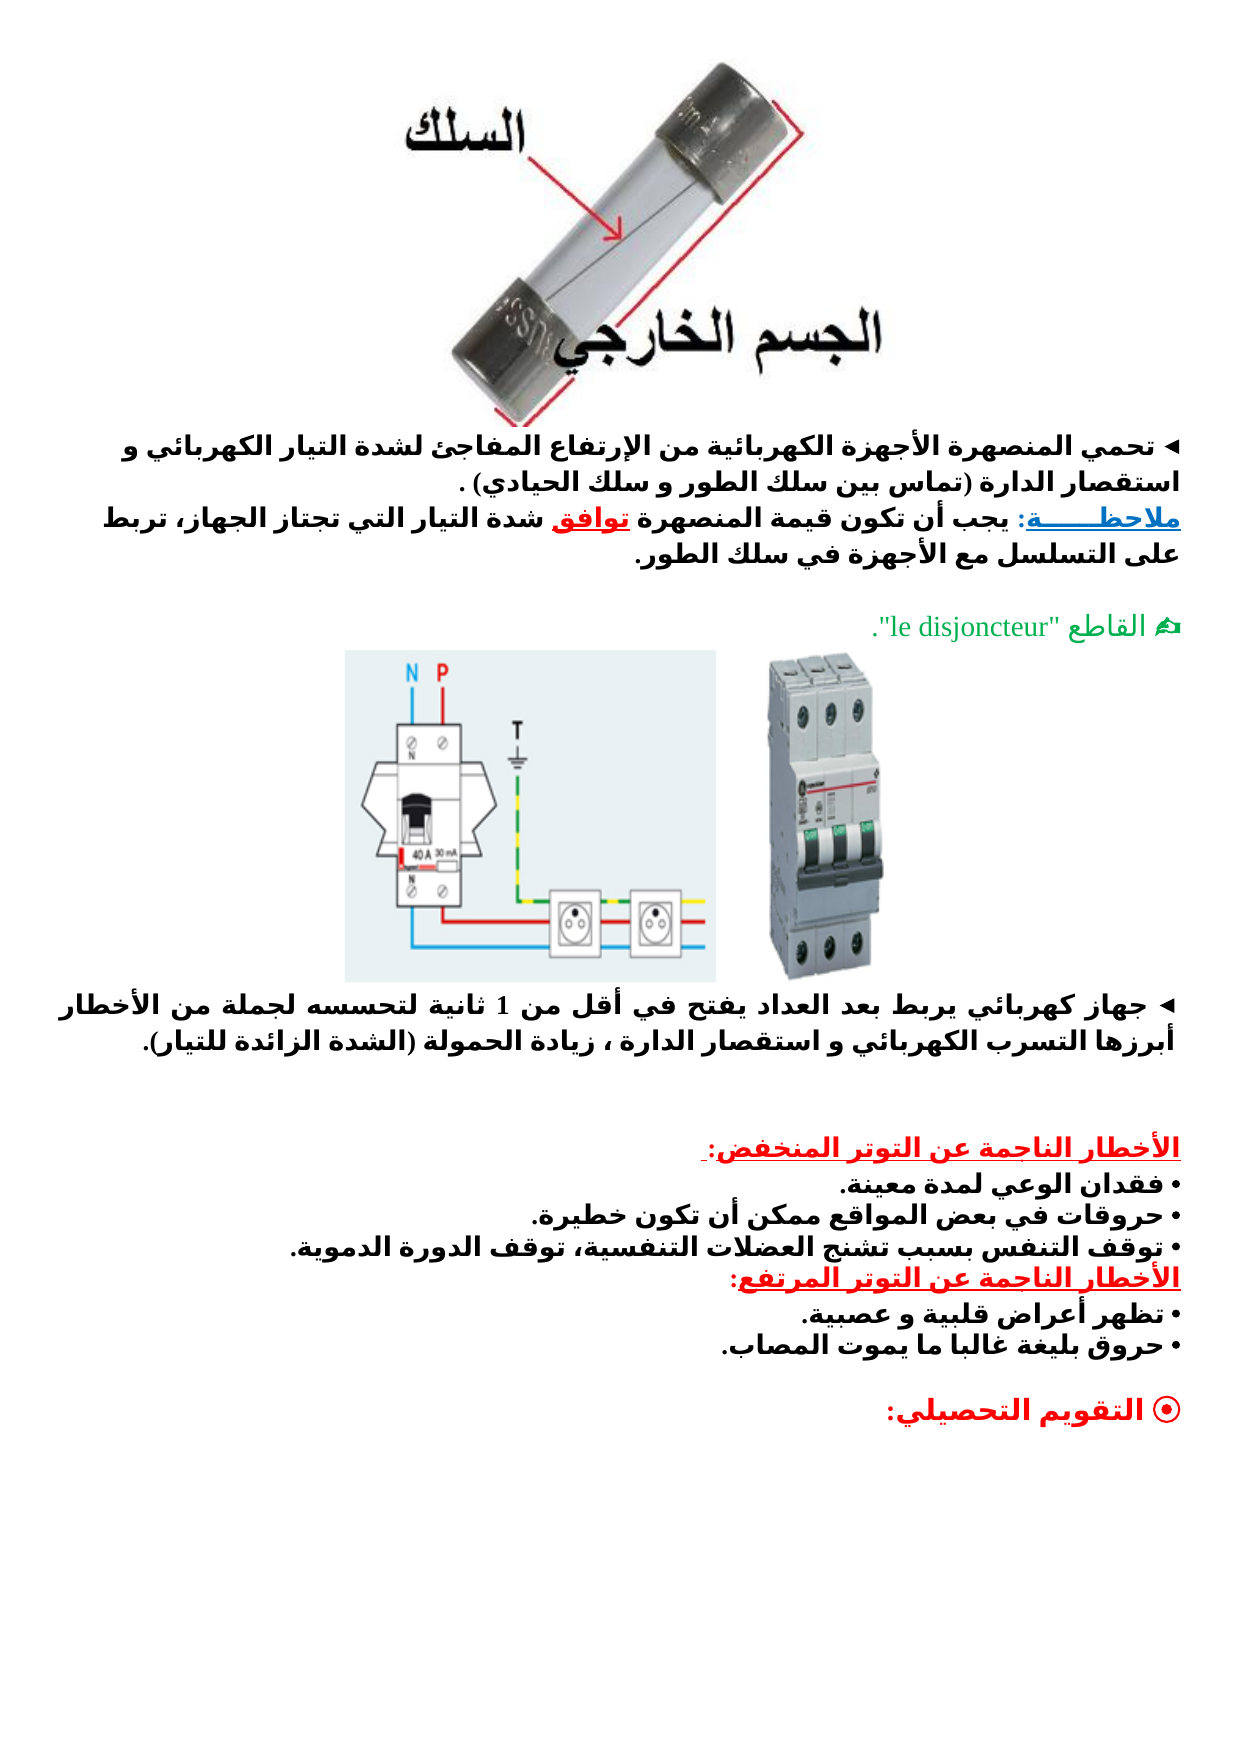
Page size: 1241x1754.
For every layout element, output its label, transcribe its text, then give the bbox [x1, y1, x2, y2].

text فقدان الوعي لمدة معينة. [59, 1168, 1181, 1199]
text حروقات في بعض المواقع ممكن أن تكون خطيرة. [59, 1199, 1181, 1231]
text الأخطار الناجمة عن التوتر المرتفع: [59, 1262, 1181, 1293]
list جهاز كهربائي يربط بعد العداد يفتح في أقل من 1 ثانية لتحسسه لجملة من الأخطار أبرزها التسرب الكهربائي و استقصار الدارة ، زيادة الحمولة (الشدة الزائدة للتيار). [59, 1021, 1176, 1056]
text ⦿ التقويم التحصيلي: [59, 1391, 1181, 1427]
text القاطع "le disjoncteur". [59, 609, 1181, 643]
picture [342, 647, 898, 986]
picture [344, 59, 896, 427]
text تظهر أعراض قلبية و عصبية. [59, 1298, 1181, 1329]
text توقف التنفس بسبب تشنج العضلات التنفسية، توقف الدورة الدموية. [59, 1231, 1181, 1262]
text تحمي المنصهرة الأجهزة الكهربائية من الإرتفاع المفاجئ لشدة التيار الكهربائي و استقصار الدارة (تماس بين سلك الطور و سلك الحيادي) . [59, 430, 1181, 497]
text حروق بليغة غالبا ما يموت المصاب. [59, 1329, 1181, 1360]
text ملاحظــــــة: يجب أن تكون قيمة المنصهرة توافق شدة التيار التي تجتاز الجهاز، تربط على التسلسل مع الأجهزة في سلك الطور. [59, 502, 1181, 569]
text الأخطار الناجمة عن التوتر المنخفض: [59, 1132, 1181, 1164]
